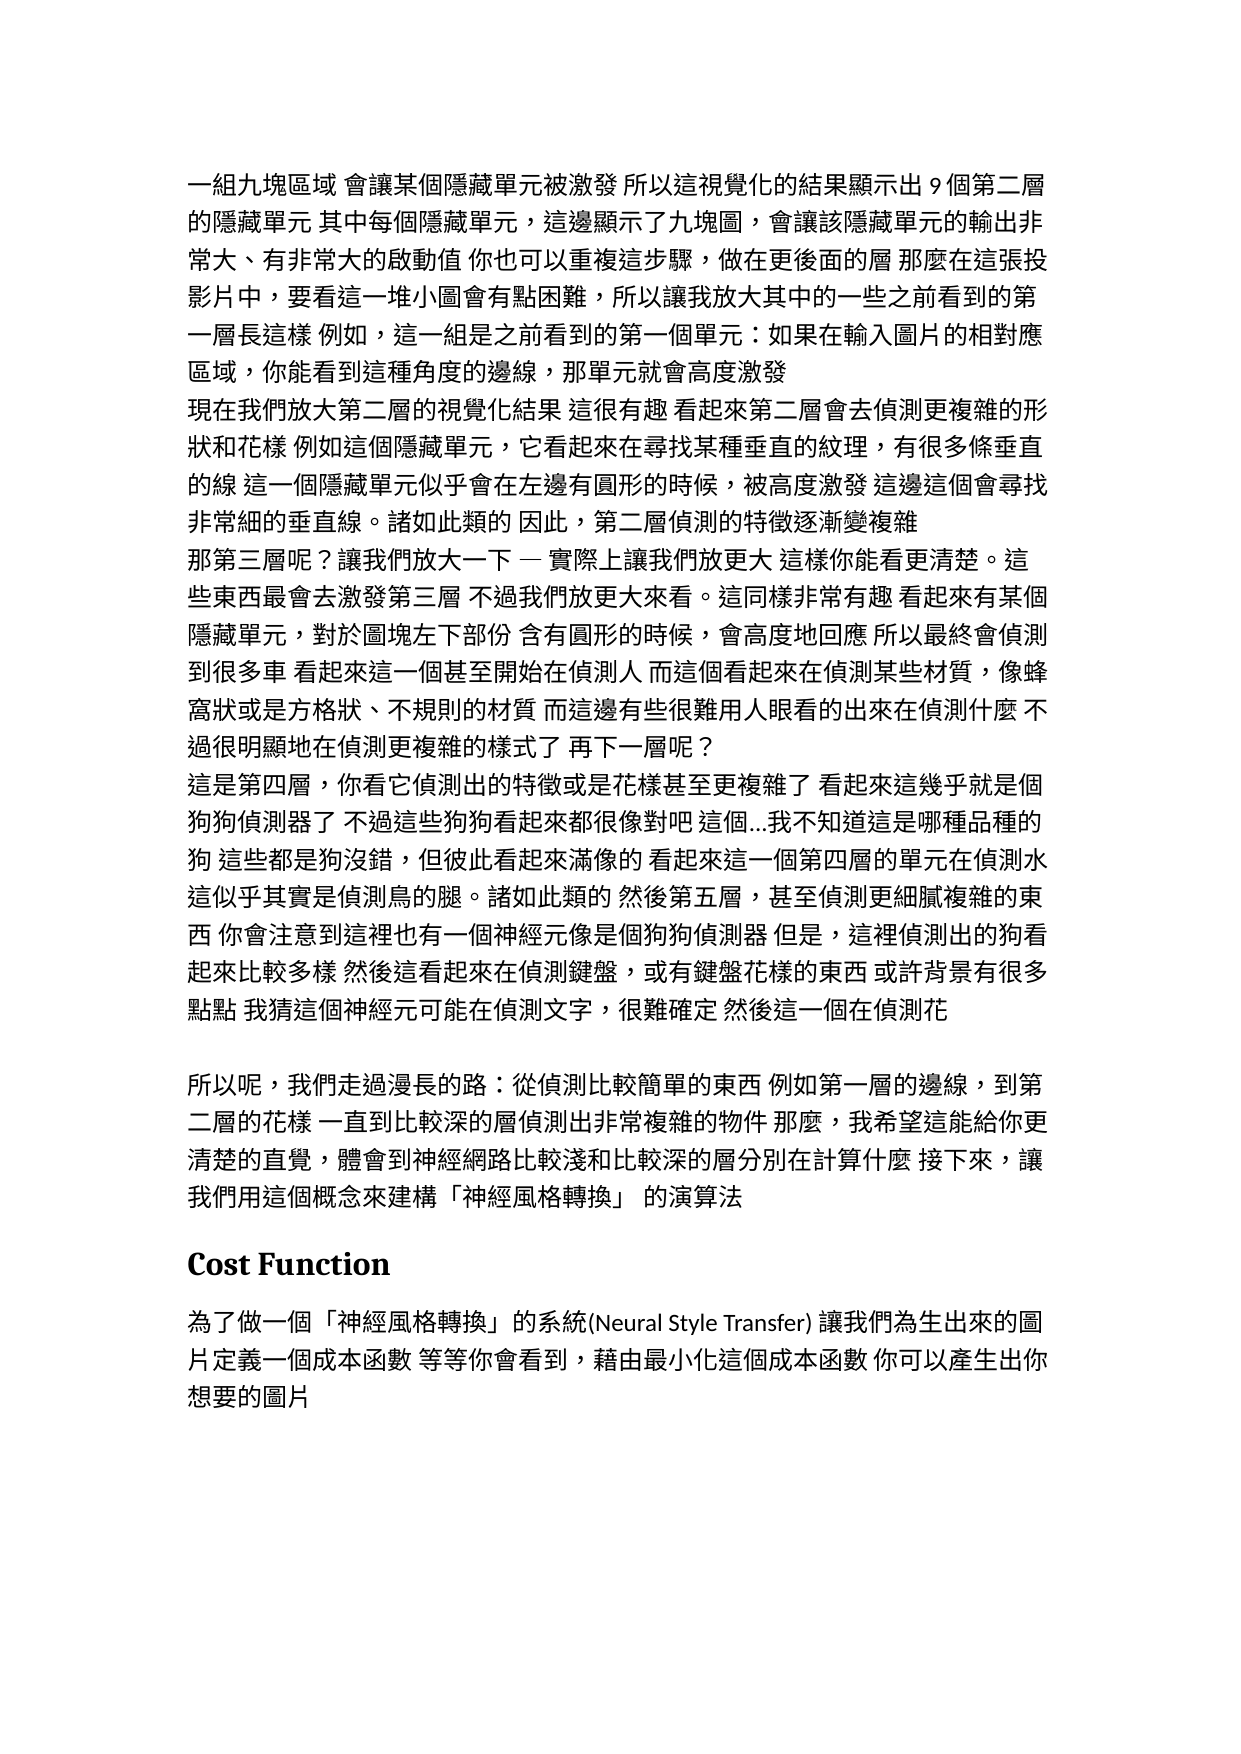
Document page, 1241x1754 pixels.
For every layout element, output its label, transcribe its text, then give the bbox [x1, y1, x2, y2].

text 為了做一個「神經風格轉換」的系統(Neural Style Transfer) 讓我們為生出來的圖片定義一個成本函數 等等你會看到，藉由最小化這個成本函數 你可以產生出你想要的圖片 [187, 1302, 1053, 1414]
text 所以呢，我們走過漫長的路：從偵測比較簡單的東西 例如第一層的邊線，到第二層的花樣 一直到比較深的層偵測出非常複雜的物件 那麼，我希望這能給你更清楚的直覺，體會到神經網路比較淺和比較深的層分別在計算什麼 接下來，讓我們用這個概念來建構「神經風格轉換」 的演算法 [187, 1064, 1053, 1214]
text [187, 164, 1053, 389]
text 現在我們放大第二層的視覺化結果 這很有趣 看起來第二層會去偵測更複雜的形狀和花樣 例如這個隱藏單元，它看起來在尋找某種垂直的紋理，有很多條垂直的線 這一個隱藏單元似乎會在左邊有圓形的時候，被高度激發 這邊這個會尋找非常細的垂直線。諸如此類的 因此，第二層偵測的特徵逐漸變複雜 [187, 389, 1053, 539]
subtitle Cost Function [187, 1227, 1053, 1302]
text 那第三層呢？讓我們放大一下 — 實際上讓我們放更大 這樣你能看更清楚。這些東西最會去激發第三層 不過我們放更大來看。這同樣非常有趣 看起來有某個隱藏單元，對於圖塊左下部份 含有圓形的時候，會高度地回應 所以最終會偵測到很多車 看起來這一個甚至開始在偵測人 而這個看起來在偵測某些材質，像蜂窩狀或是方格狀、不規則的材質 而這邊有些很難用人眼看的出來在偵測什麼 不過很明顯地在偵測更複雜的樣式了 再下一層呢？ [187, 539, 1053, 764]
text 這是第四層，你看它偵測出的特徵或是花樣甚至更複雜了 看起來這幾乎就是個狗狗偵測器了 不過這些狗狗看起來都很像對吧 這個...我不知道這是哪種品種的狗 這些都是狗沒錯，但彼此看起來滿像的 看起來這一個第四層的單元在偵測水 [187, 764, 1053, 877]
text 這似乎其實是偵測鳥的腿。諸如此類的 然後第五層，甚至偵測更細膩複雜的東西 你會注意到這裡也有一個神經元像是個狗狗偵測器 但是，這裡偵測出的狗看起來比較多樣 然後這看起來在偵測鍵盤，或有鍵盤花樣的東西 或許背景有很多點點 我猜這個神經元可能在偵測文字，很難確定 然後這一個在偵測花 [187, 877, 1053, 1027]
